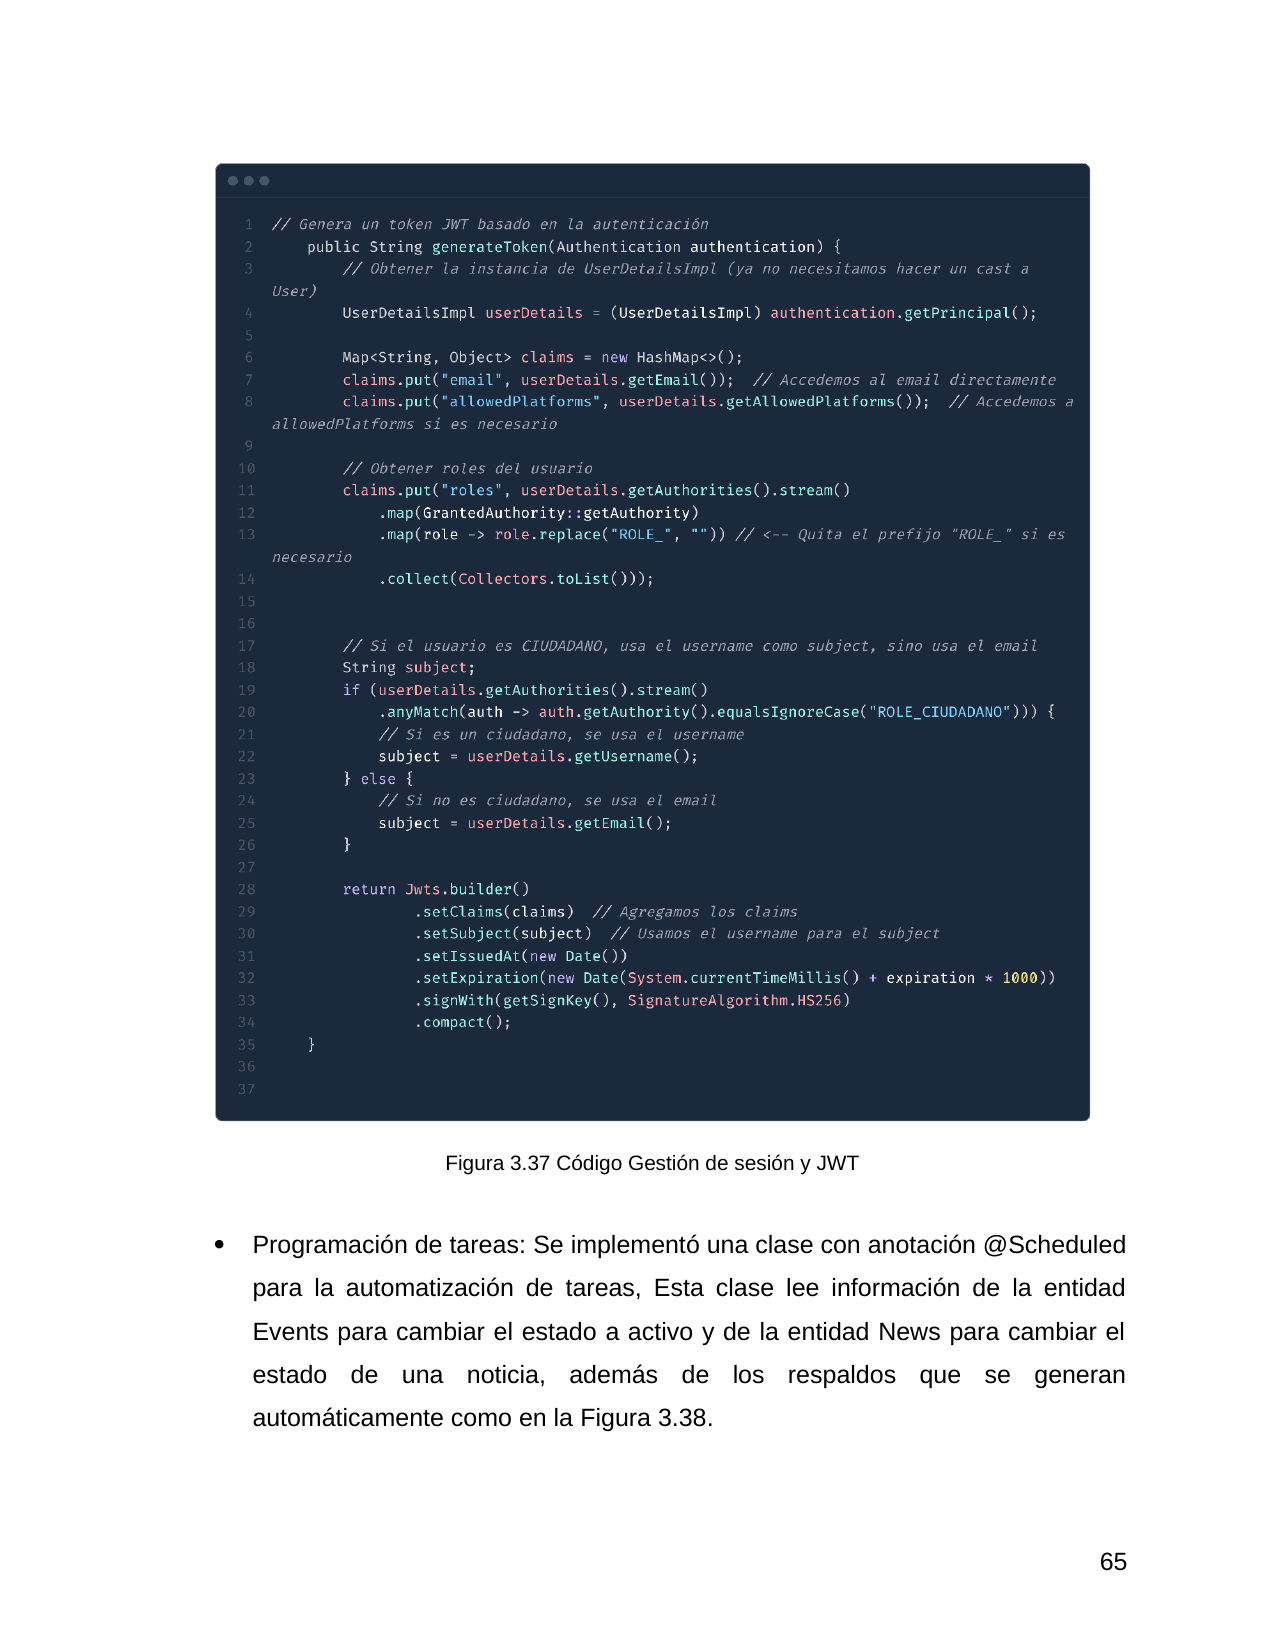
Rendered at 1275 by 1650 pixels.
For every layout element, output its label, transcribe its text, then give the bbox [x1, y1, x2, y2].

picture [199, 147, 1105, 1137]
